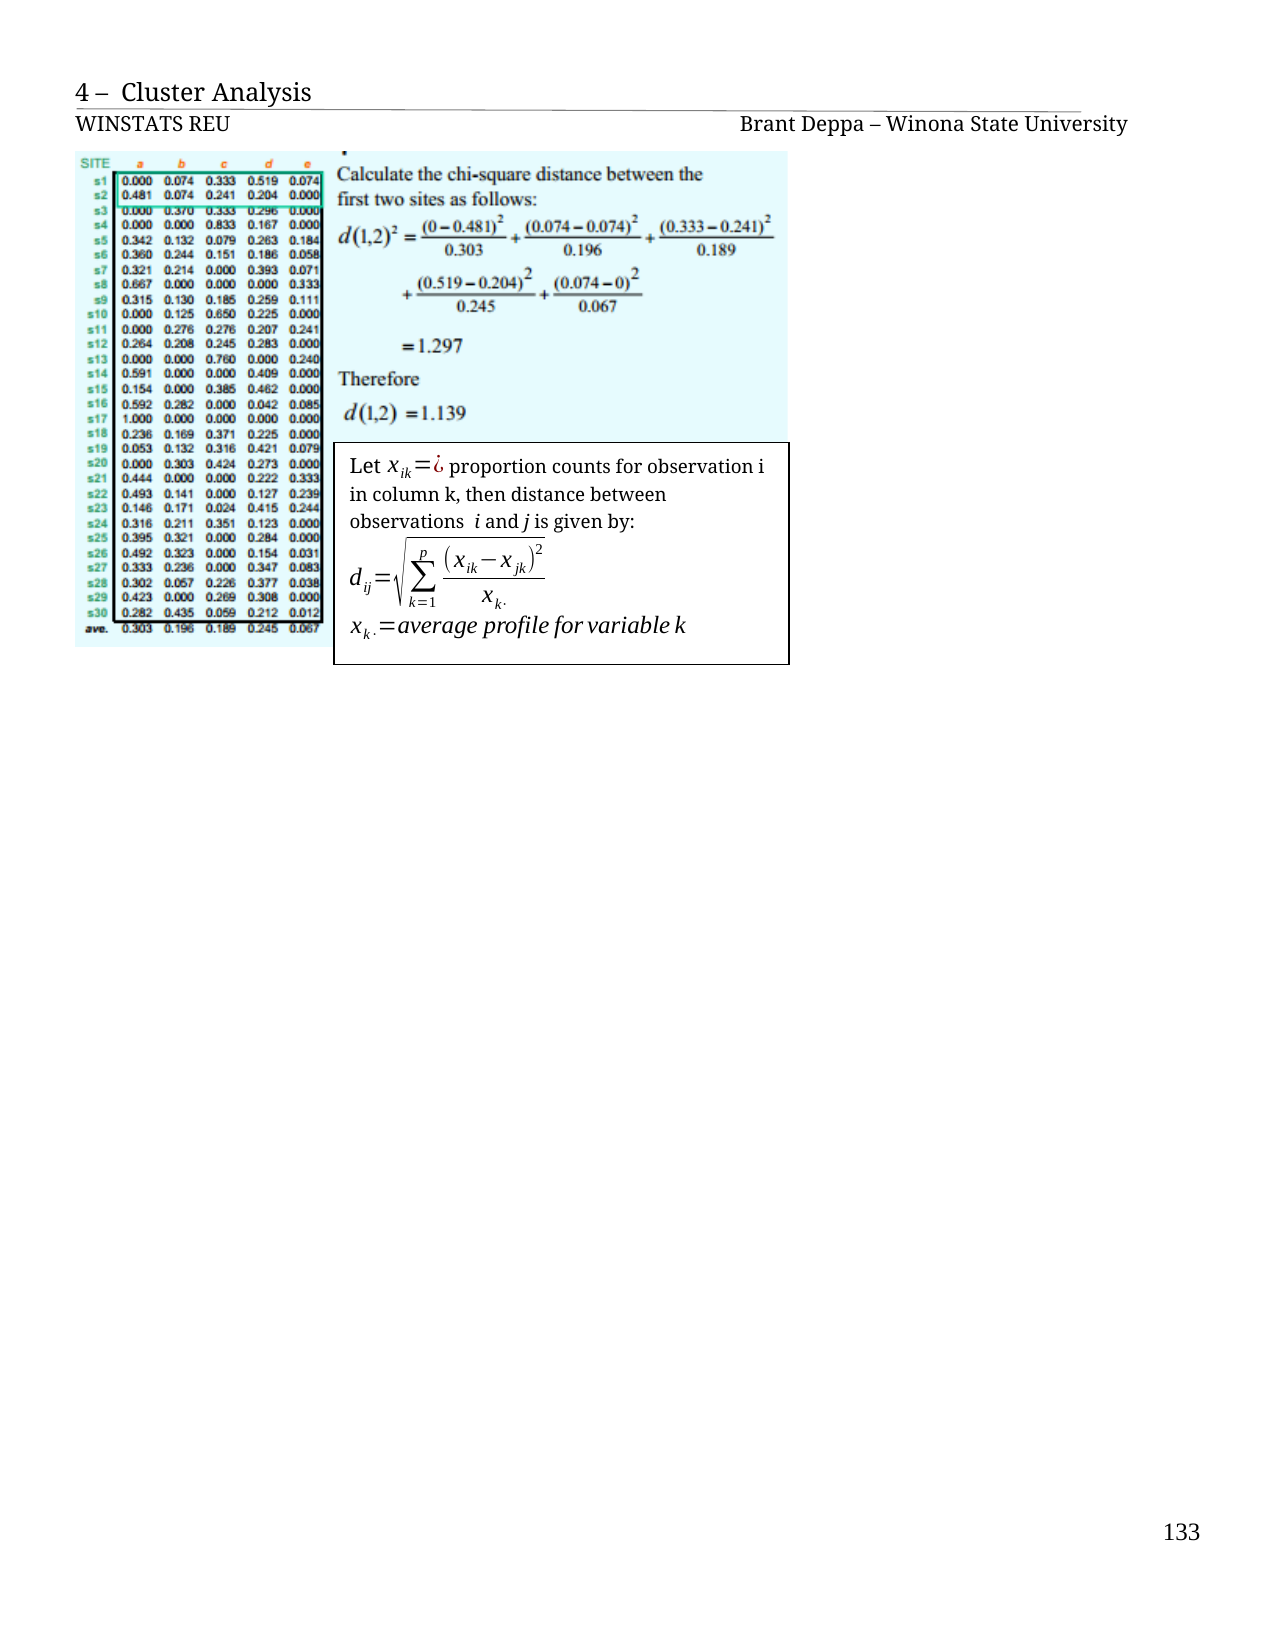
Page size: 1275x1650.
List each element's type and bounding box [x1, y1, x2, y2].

picture [75, 151, 788, 647]
